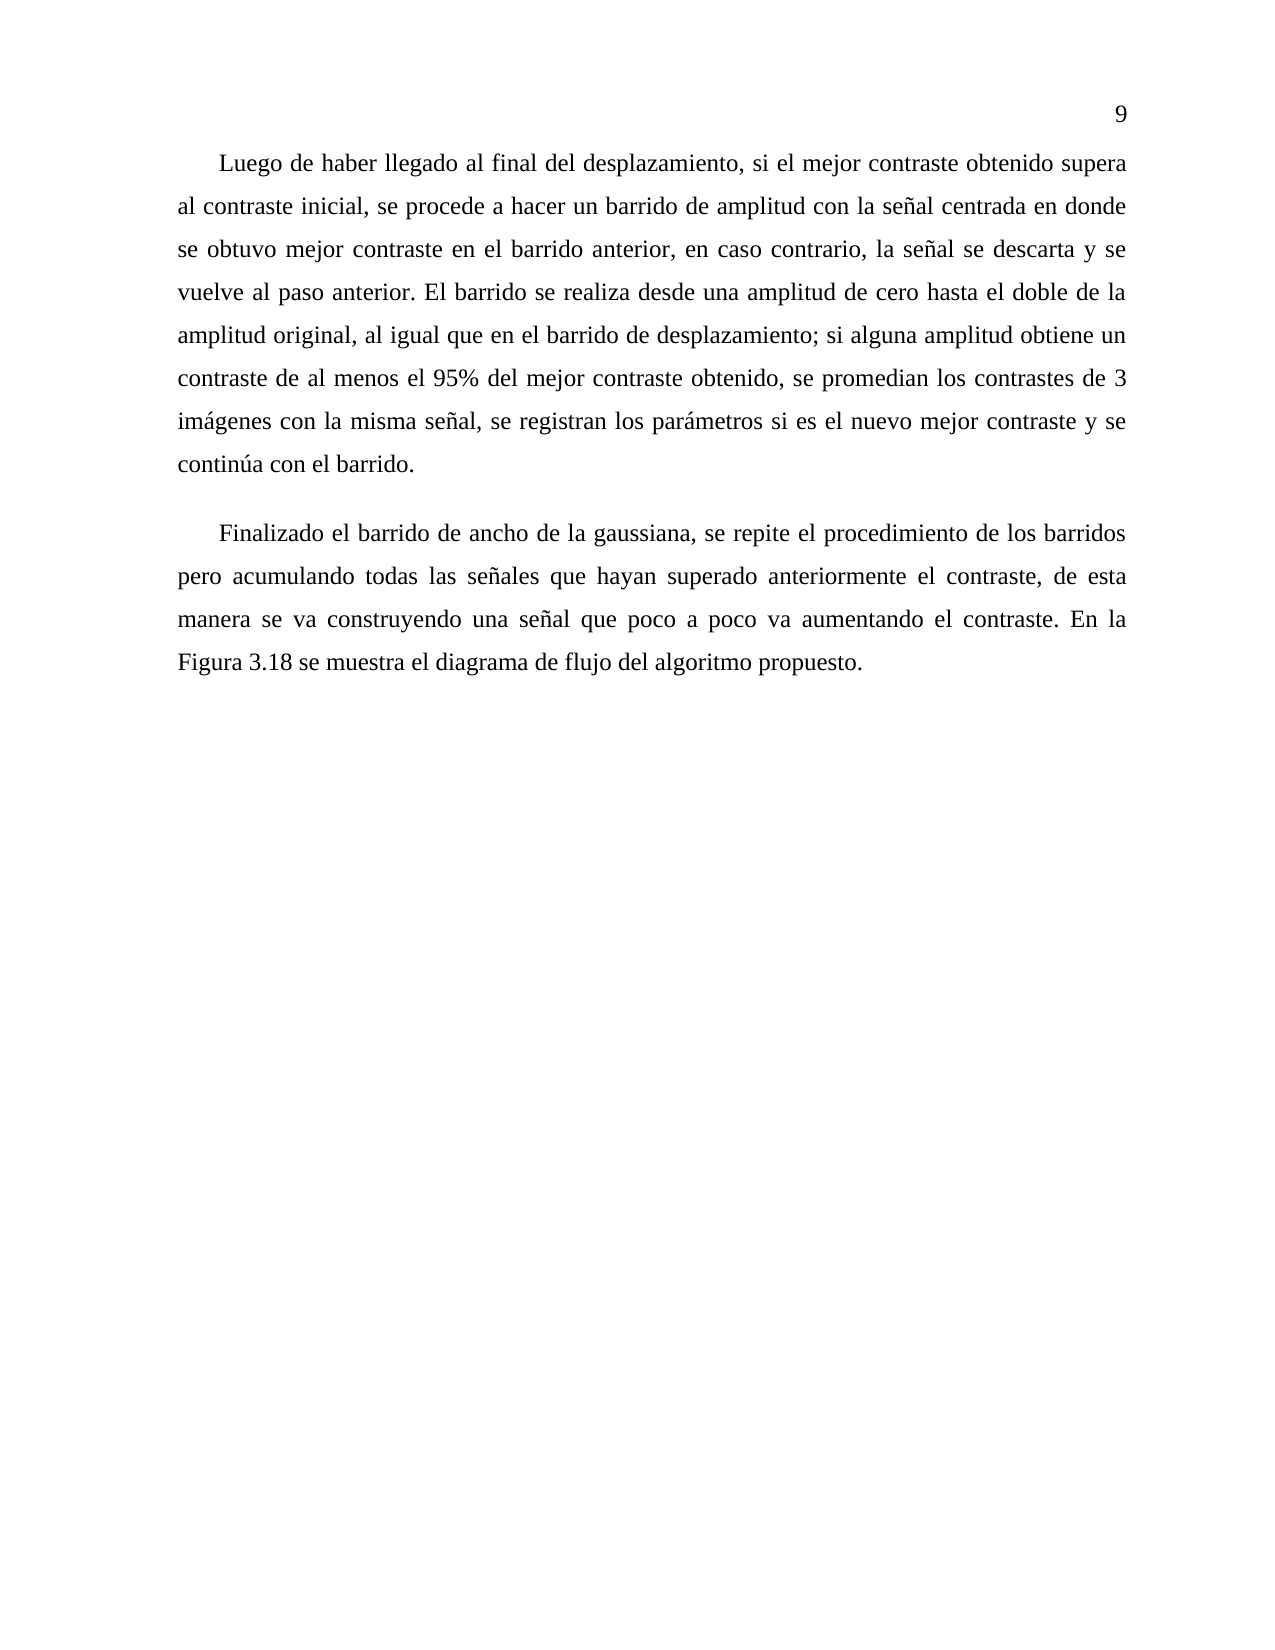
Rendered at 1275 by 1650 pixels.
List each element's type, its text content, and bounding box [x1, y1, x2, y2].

text Luego de haber llegado al final del desplazamiento, si el mejor contraste obtenido supera al contraste inicial, se procede a hacer un barrido de amplitud con la señal centrada en donde se obtuvo mejor contraste en el barrido anterior, en caso contrario, la señal se descarta y se vuelve al paso anterior. El barrido se realiza desde una amplitud de cero hasta el doble de la amplitud original, al igual que en el barrido de desplazamiento; si alguna amplitud obtiene un contraste de al menos el 95% del mejor contraste obtenido, se promedian los contrastes de 3 imágenes con la misma señal, se registran los parámetros si es el nuevo mejor contraste y se continúa con el barrido. [177, 148, 1127, 478]
